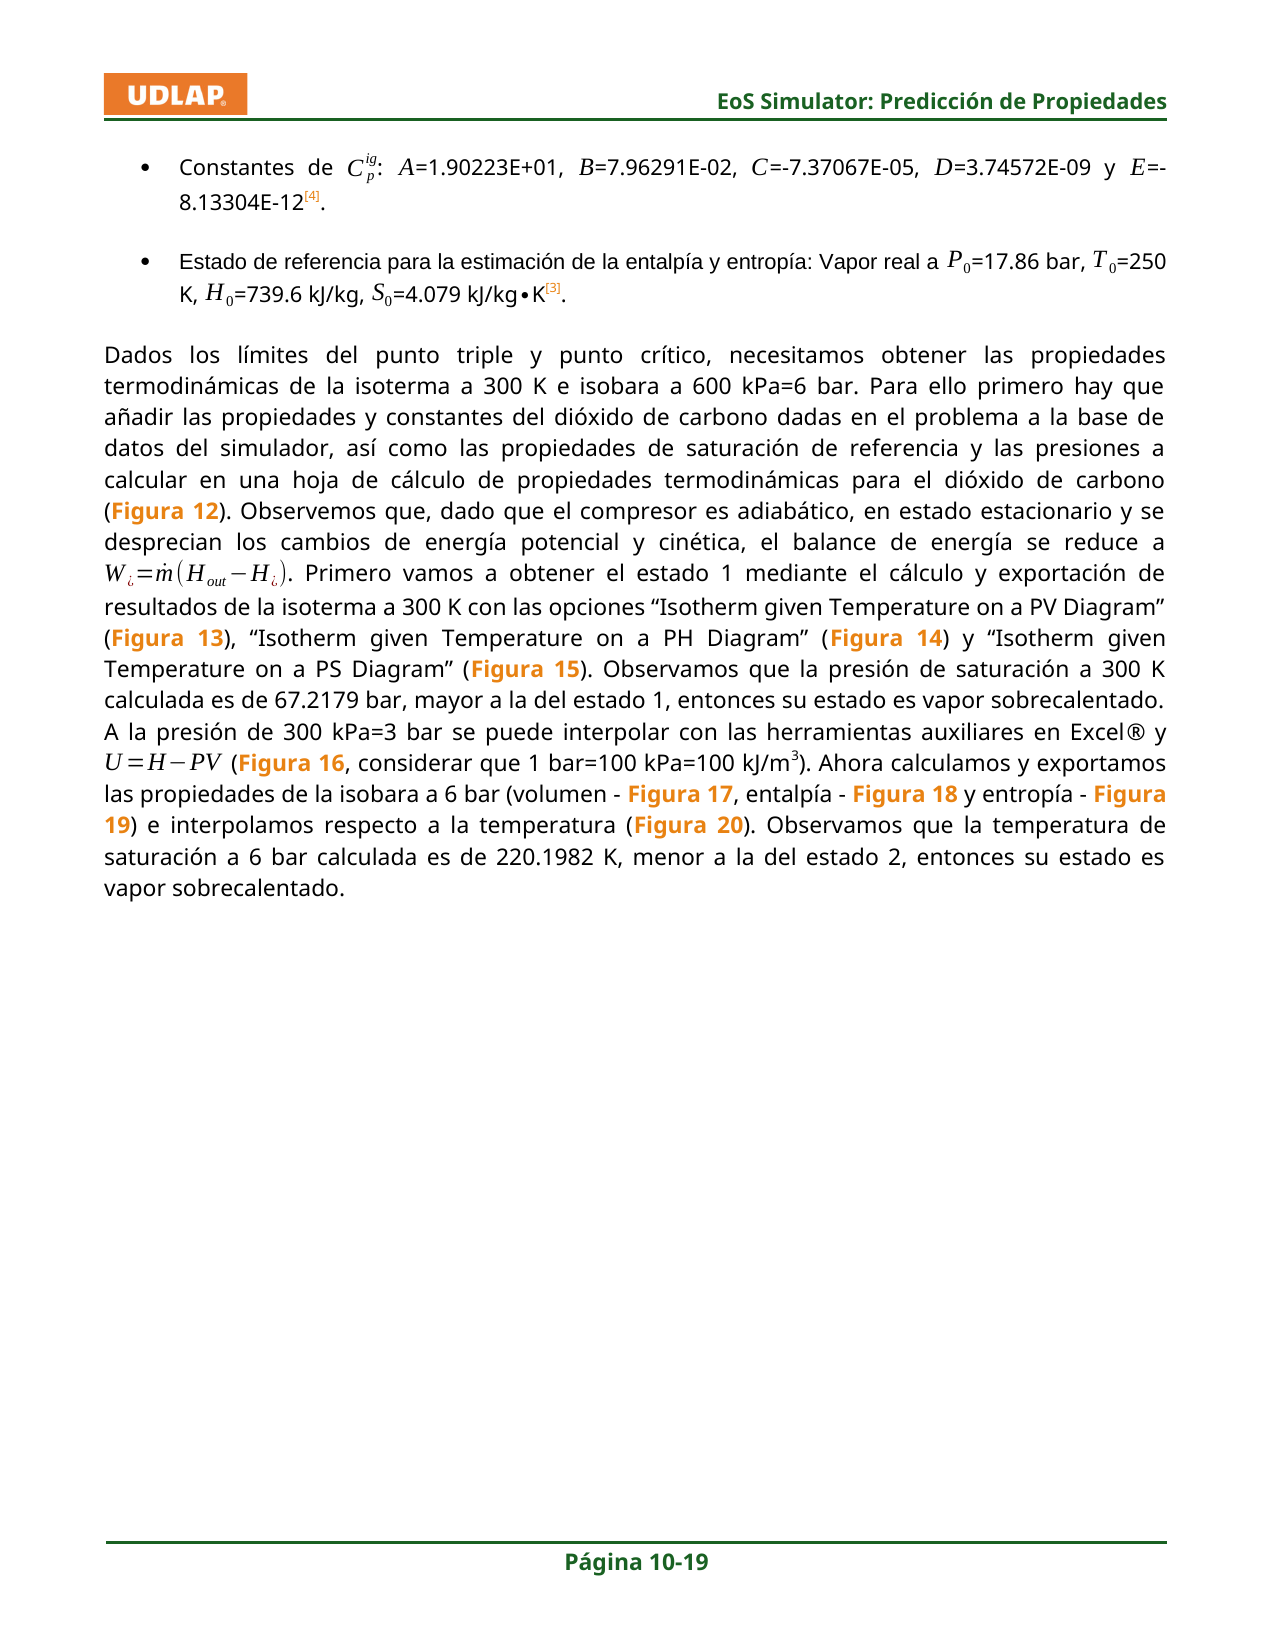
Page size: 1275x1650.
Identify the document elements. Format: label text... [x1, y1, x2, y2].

list Constantes de : =1.90223E+01, =7.96291E-02, =-7.37067E-05, =3.74572E-09 y =-8.13304E-12[4]. [141, 150, 1167, 216]
text Dados los límites del punto triple y punto crítico, necesitamos obtener las propiedades termodinámicas de la isoterma a 300 K e isobara a 600 kPa=6 bar. Para ello primero hay que añadir las propiedades y constantes del dióxido de carbono dadas en el problema a la base de datos del simulador, así como las propiedades de saturación de referencia y las presiones a calcular en una hoja de cálculo de propiedades termodinámicas para el dióxido de carbono (Figura 12). Observemos que, dado que el compresor es adiabático, en estado estacionario y se desprecian los cambios de energía potencial y cinética, el balance de energía se reduce a . Primero vamos a obtener el estado 1 mediante el cálculo y exportación de resultados de la isoterma a 300 K con las opciones “Isotherm given Temperature on a PV Diagram” (Figura 13), “Isotherm given Temperature on a PH Diagram” (Figura 14) y “Isotherm given Temperature on a PS Diagram” (Figura 15). Observamos que la presión de saturación a 300 K calculada es de 67.2179 bar, mayor a la del estado 1, entonces su estado es vapor sobrecalentado. A la presión de 300 kPa=3 bar se puede interpolar con las herramientas auxiliares en Excel® y (Figura 16, considerar que 1 bar=100 kPa=100 kJ/m3). Ahora calculamos y exportamos las propiedades de la isobara a 6 bar (volumen - Figura 17, entalpía - Figura 18 y entropía - Figura 19) e interpolamos respecto a la temperatura (Figura 20). Observamos que la temperatura de saturación a 6 bar calculada es de 220.1982 K, menor a la del estado 2, entonces su estado es vapor sobrecalentado. [104, 339, 1167, 903]
list Estado de referencia para la estimación de la entalpía y entropía: Vapor real a =17.86 bar, =250 K, =739.6 kJ/kg, =4.079 kJ/kg∙K[3]. [141, 246, 1167, 309]
picture [103, 73, 248, 115]
